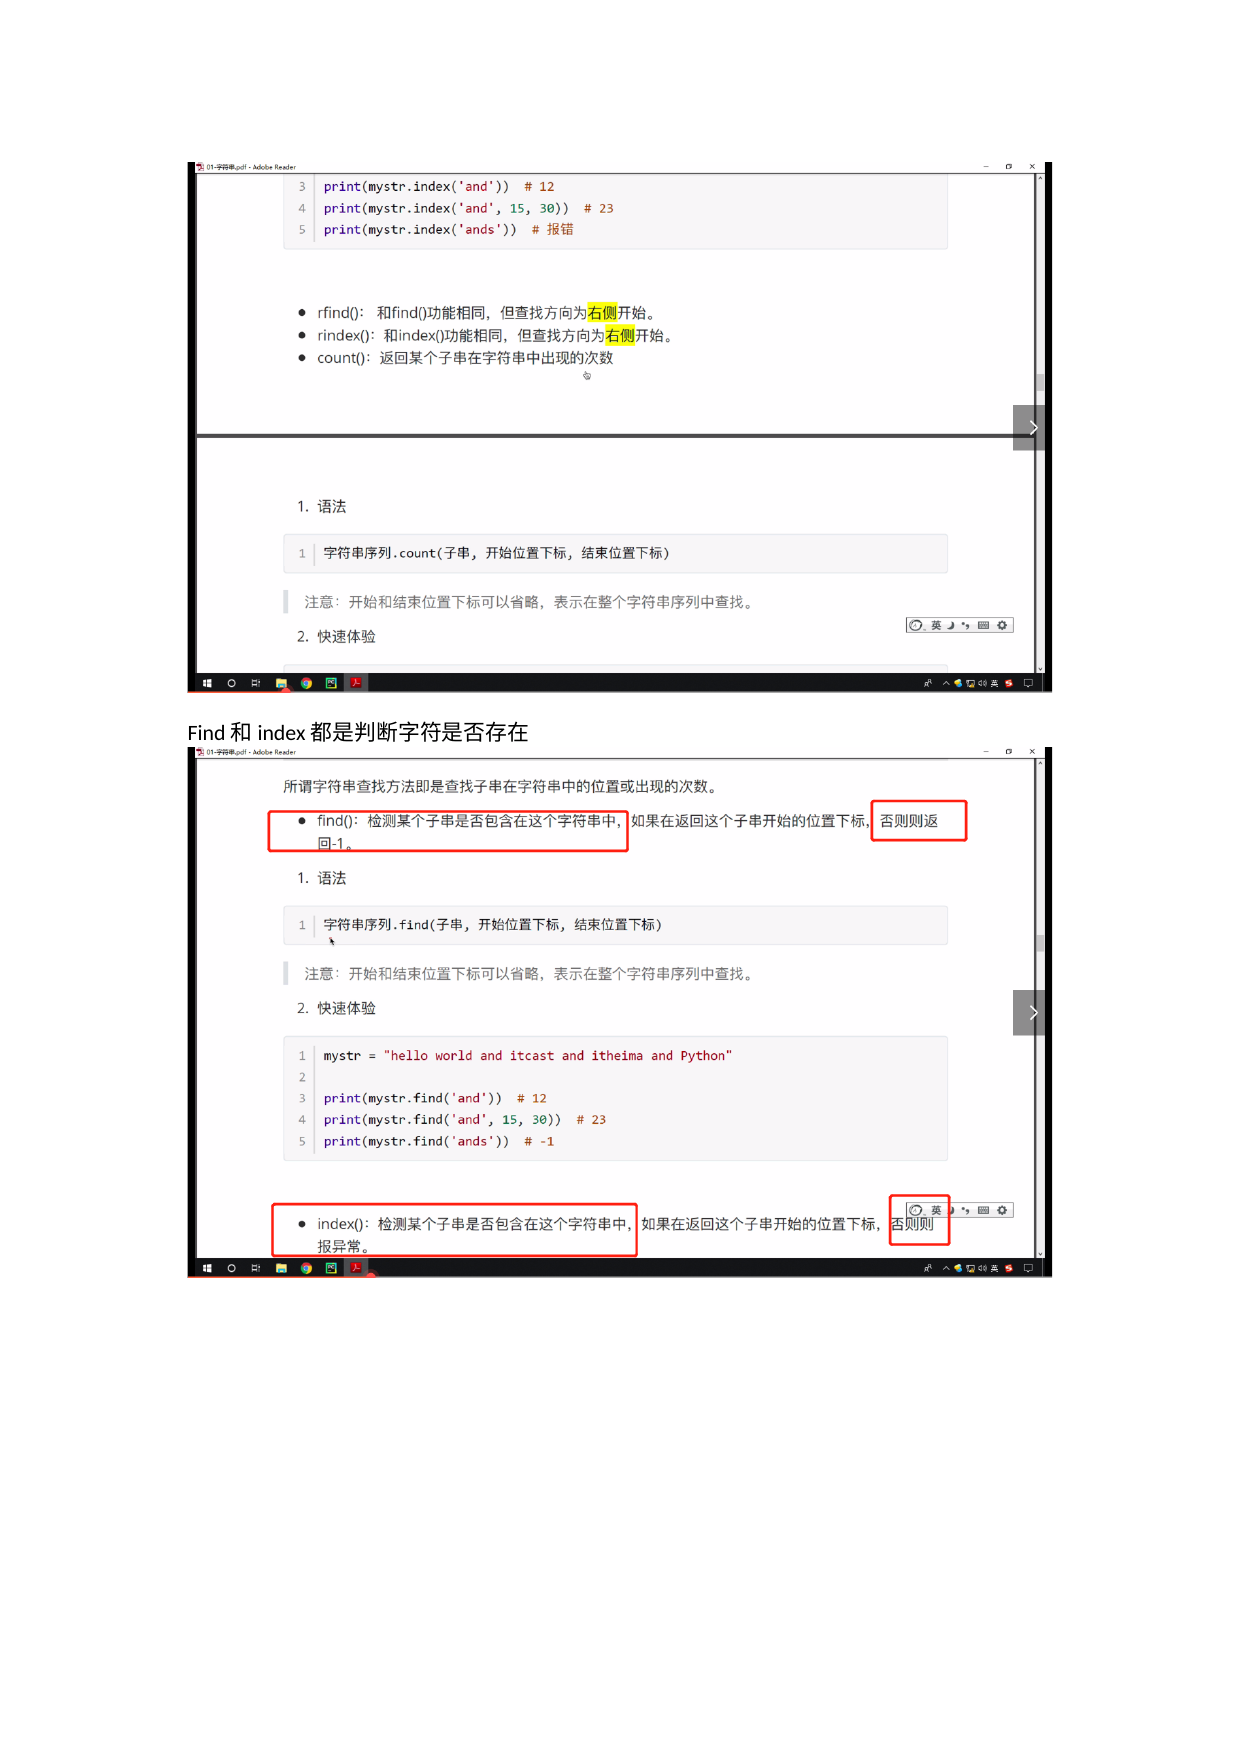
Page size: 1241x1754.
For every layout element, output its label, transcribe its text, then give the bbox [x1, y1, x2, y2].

text Find 和 index 都是判断字符是否存在 [187, 714, 1053, 747]
picture [187, 747, 1053, 1278]
picture [187, 162, 1053, 693]
